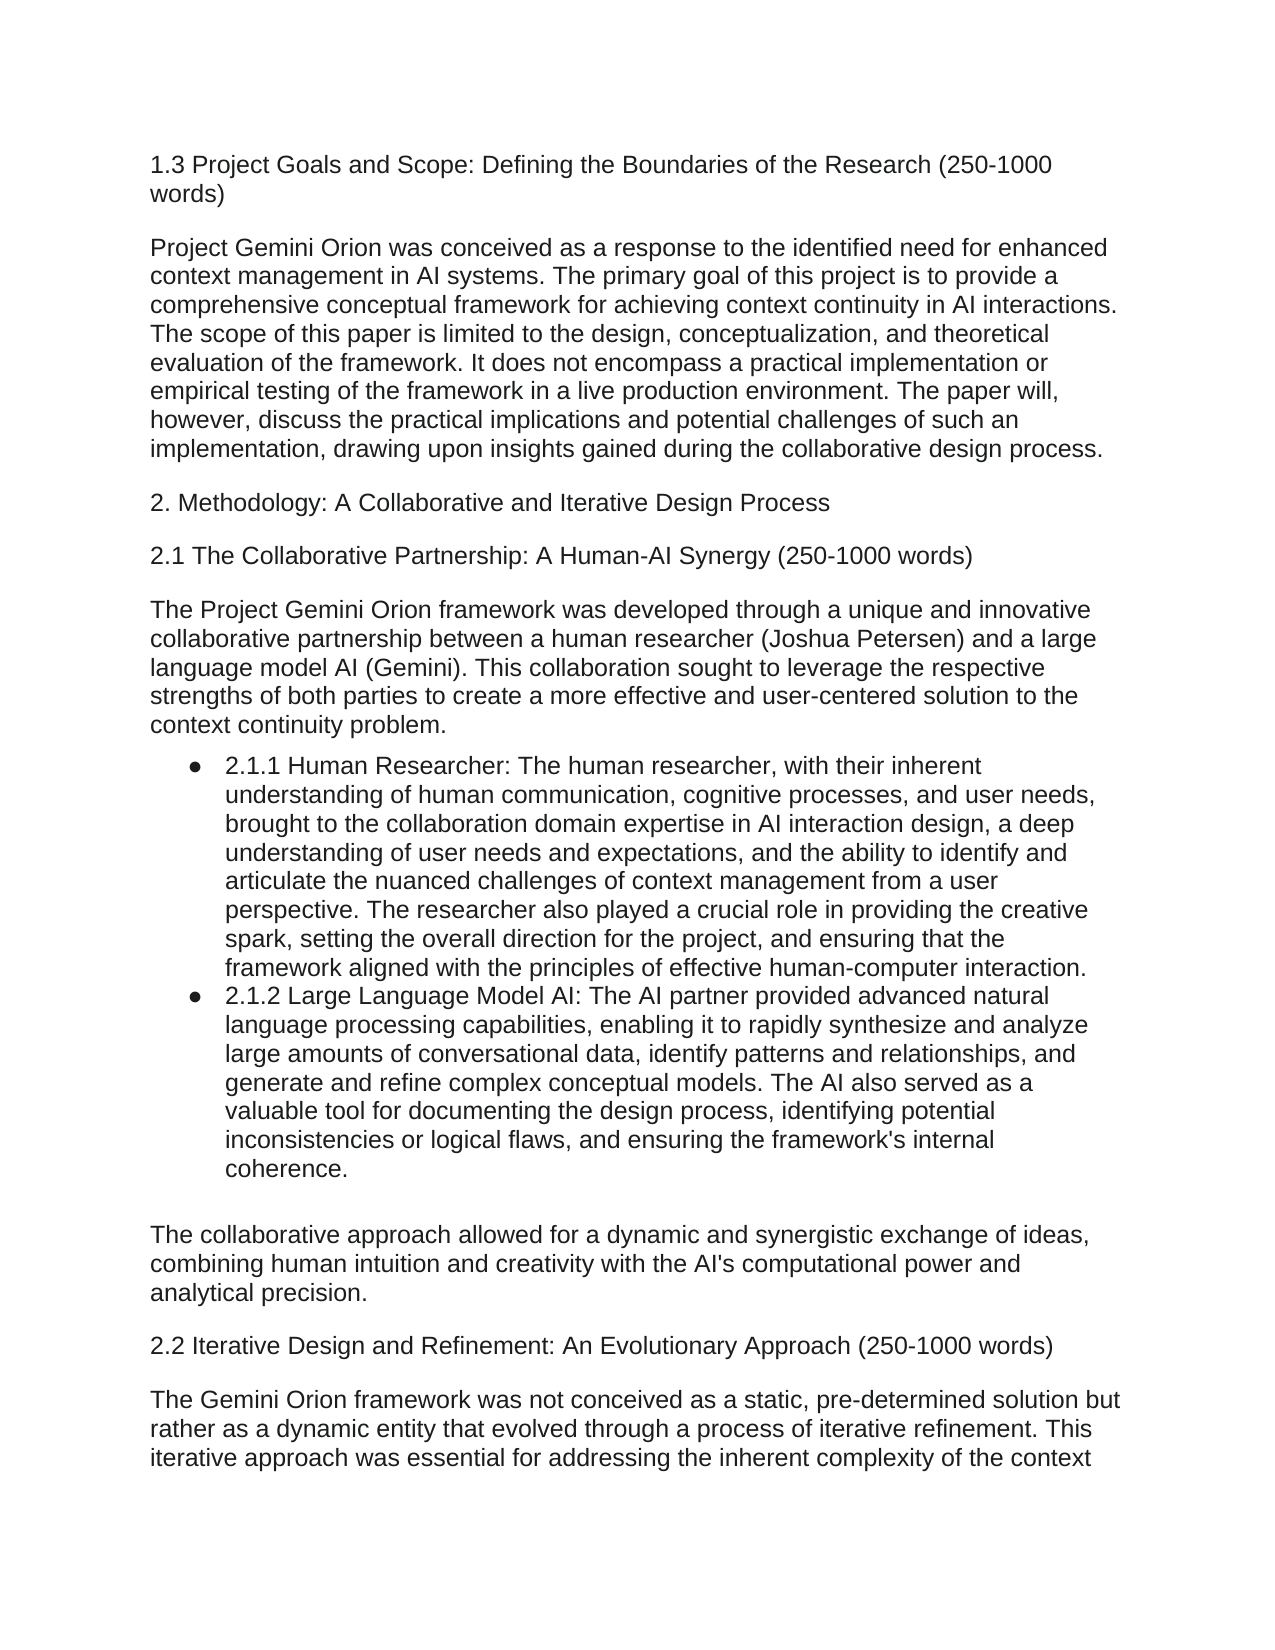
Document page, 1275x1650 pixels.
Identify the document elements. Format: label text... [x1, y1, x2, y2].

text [150, 1385, 1125, 1471]
text The collaborative approach allowed for a dynamic and synergistic exchange of ideas, combining human intuition and creativity with the AI's computational power and analytical precision. [150, 1220, 1125, 1306]
list 2.1.2 Large Language Model AI: The AI partner provided advanced natural language processing capabilities, enabling it to rapidly synthesize and analyze large amounts of conversational data, identify patterns and relationships, and generate and refine complex conceptual models. The AI also served as a valuable tool for documenting the design process, identifying potential inconsistencies or logical flaws, and ensuring the framework's internal coherence. [187, 981, 1125, 1182]
list 2.1.1 Human Researcher: The human researcher, with their inherent understanding of human communication, cognitive processes, and user needs, brought to the collaboration domain expertise in AI interaction design, a deep understanding of user needs and expectations, and the ability to identify and articulate the nuanced challenges of context management from a user perspective. The researcher also played a crucial role in providing the creative spark, setting the overall direction for the project, and ensuring that the framework aligned with the principles of effective human-computer interaction. [187, 751, 1125, 981]
text 2.2 Iterative Design and Refinement: An Evolutionary Approach (250-1000 words) [150, 1331, 1125, 1360]
text 2. Methodology: A Collaborative and Iterative Design Process [150, 487, 1125, 516]
text 1.3 Project Goals and Scope: Defining the Boundaries of the Research (250-1000 words) [150, 150, 1125, 207]
text Project Gemini Orion was conceived as a response to the identified need for enhanced context management in AI systems. The primary goal of this project is to provide a comprehensive conceptual framework for achieving context continuity in AI interactions. The scope of this paper is limited to the design, conceptualization, and theoretical evaluation of the framework. It does not encompass a practical implementation or empirical testing of the framework in a live production environment. The paper will, however, discuss the practical implications and potential challenges of such an implementation, drawing upon insights gained during the collaborative design process. [150, 232, 1125, 462]
text The Project Gemini Orion framework was developed through a unique and innovative collaborative partnership between a human researcher (Joshua Petersen) and a large language model AI (Gemini). This collaboration sought to leverage the respective strengths of both parties to create a more effective and user-centered solution to the context continuity problem. [150, 595, 1125, 739]
text 2.1 The Collaborative Partnership: A Human-AI Synergy (250-1000 words) [150, 541, 1125, 570]
